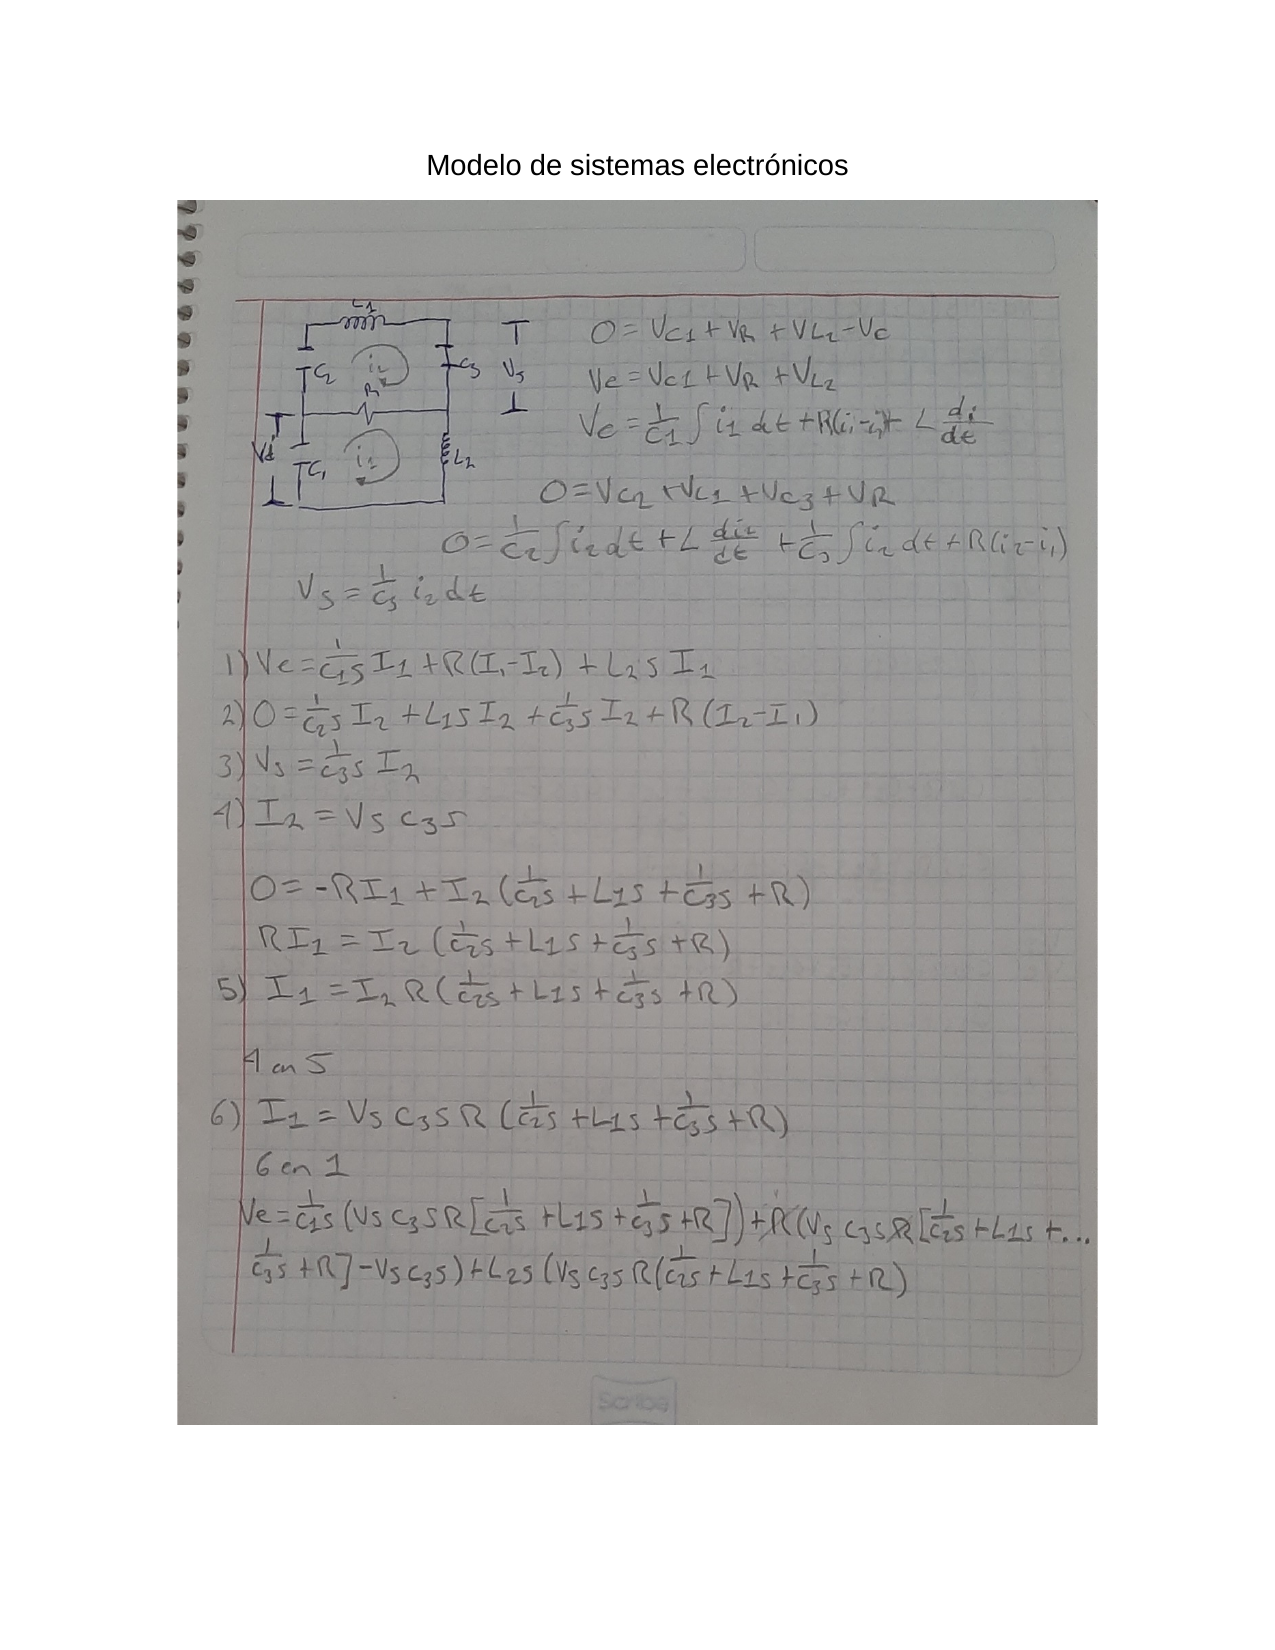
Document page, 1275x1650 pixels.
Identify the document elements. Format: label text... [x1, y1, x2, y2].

picture [177, 200, 1098, 1425]
text Modelo de sistemas electrónicos [177, 148, 1098, 181]
